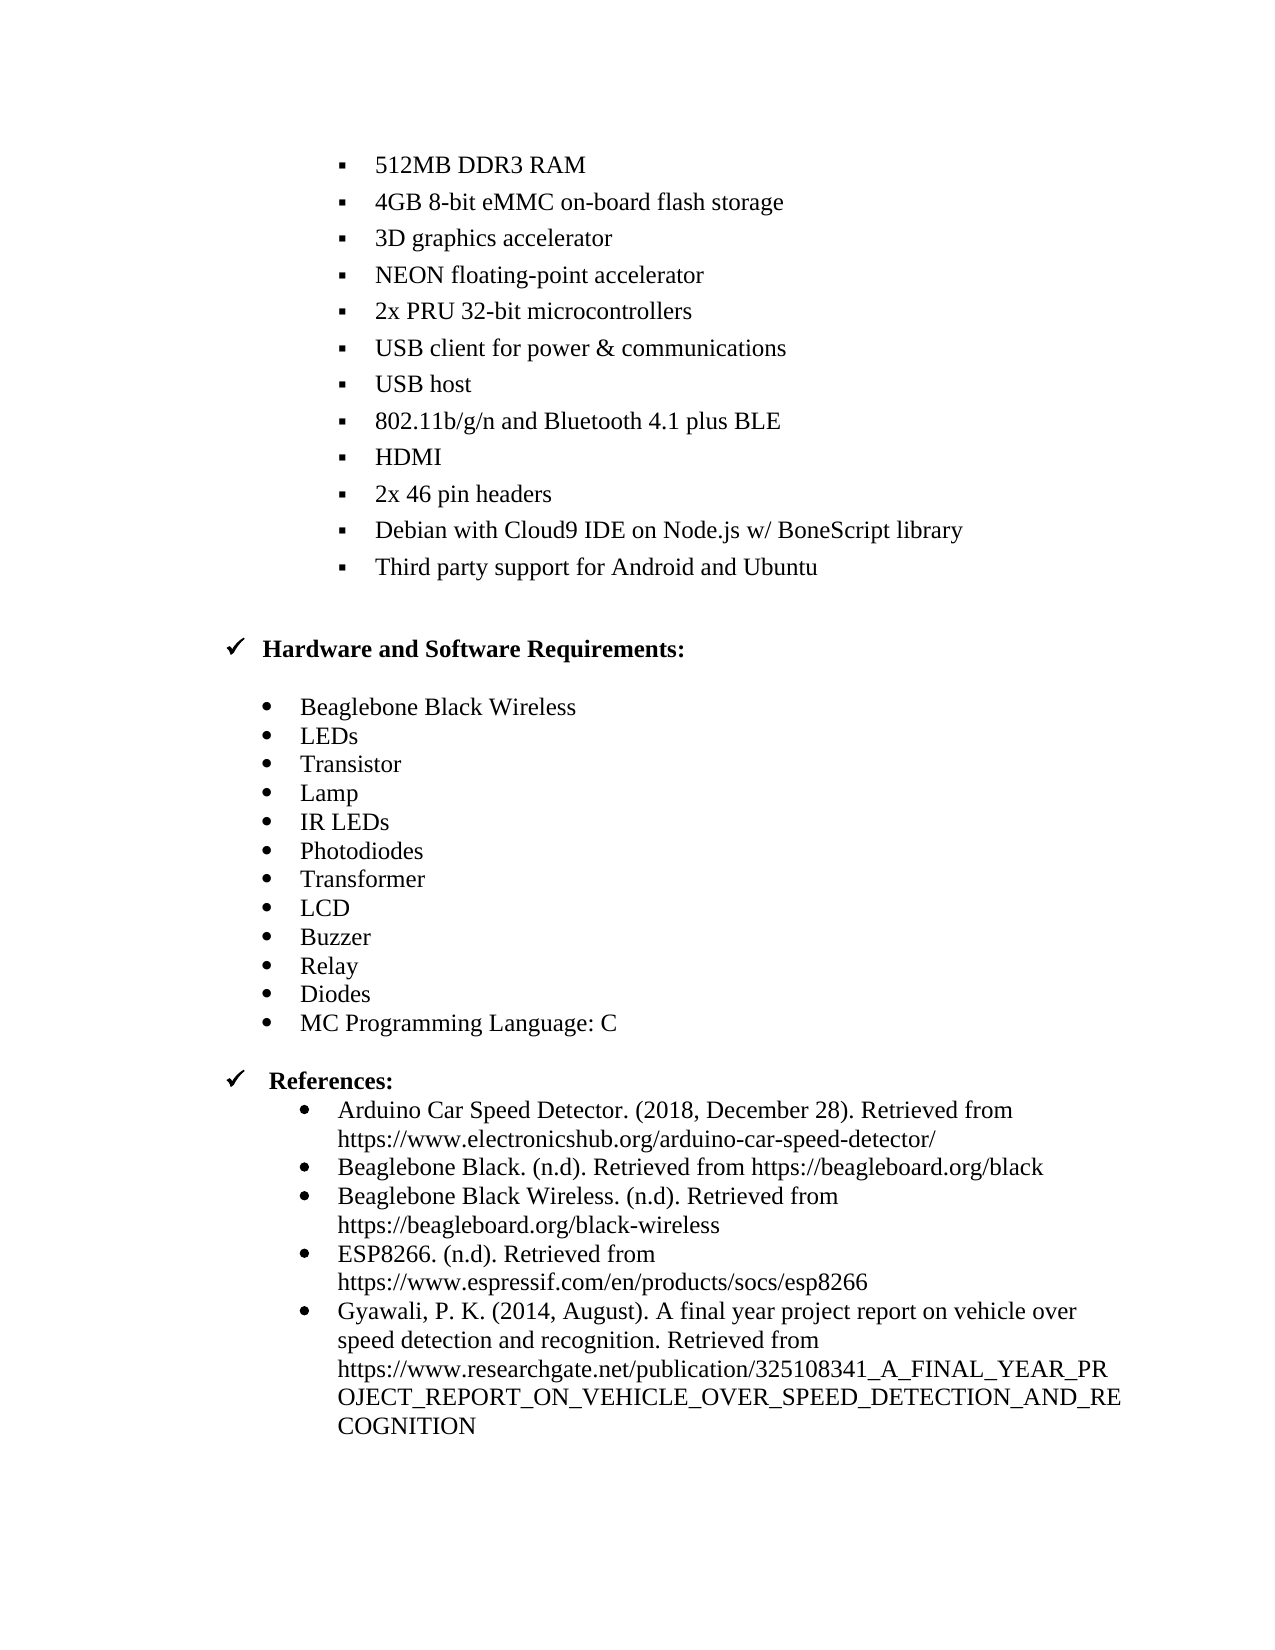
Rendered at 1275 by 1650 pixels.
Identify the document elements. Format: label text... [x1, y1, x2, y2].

list Photodiodes [262, 836, 1126, 864]
subtitle HDMI [337, 442, 1126, 471]
list Beaglebone Black. (n.d). Retrieved from https://beagleboard.org/black [300, 1152, 1126, 1181]
subtitle 2x PRU 32-bit microcontrollers [337, 296, 1126, 325]
list ESP8266. (n.d). Retrieved from https://www.espressif.com/en/products/socs/esp8266 [300, 1239, 1126, 1296]
subtitle USB client for power & communications [337, 333, 1126, 362]
list Buzzer [262, 922, 1126, 951]
subtitle 4GB 8-bit eMMC on-board flash storage [337, 187, 1126, 215]
list MC Programming Language: C [262, 1008, 1126, 1037]
subtitle 802.11b/g/n and Bluetooth 4.1 plus BLE [337, 406, 1126, 435]
list Gyawali, P. K. (2014, August). A final year project report on vehicle over speed detection and recognition. Retrieved from https://www.researchgate.net/publication/325108341_A_FINAL_YEAR_PROJECT_REPORT_ON_VEHICLE_OVER_SPEED_DETECTION_AND_RECOGNITION [300, 1296, 1126, 1440]
subtitle 2x 46 pin headers [337, 479, 1126, 508]
list LEDs [262, 721, 1126, 749]
list LCD [262, 893, 1126, 922]
list Arduino Car Speed Detector. (2018, December 28). Retrieved from https://www.electronicshub.org/arduino-car-speed-detector/ [300, 1095, 1126, 1152]
subtitle 512MB DDR3 RAM [337, 150, 1126, 179]
list Transistor [262, 749, 1126, 778]
list Diodes [262, 979, 1126, 1008]
subtitle Debian with Cloud9 IDE on Node.js w/ BoneScript library [337, 516, 1126, 544]
subtitle Third party support for Android and Ubuntu [337, 552, 1126, 581]
list IR LEDs [262, 807, 1126, 836]
list References: [225, 1066, 1126, 1095]
subtitle NEON floating-point accelerator [337, 260, 1126, 288]
list Transformer [262, 864, 1126, 893]
list Lamp [262, 778, 1126, 807]
subtitle USB host [337, 369, 1126, 398]
list Hardware and Software Requirements: [225, 634, 1126, 663]
list Beaglebone Black Wireless [262, 692, 1126, 721]
subtitle 3D graphics accelerator [337, 223, 1126, 252]
list Beaglebone Black Wireless. (n.d). Retrieved from https://beagleboard.org/black-wireless [300, 1181, 1126, 1239]
list Relay [262, 951, 1126, 979]
